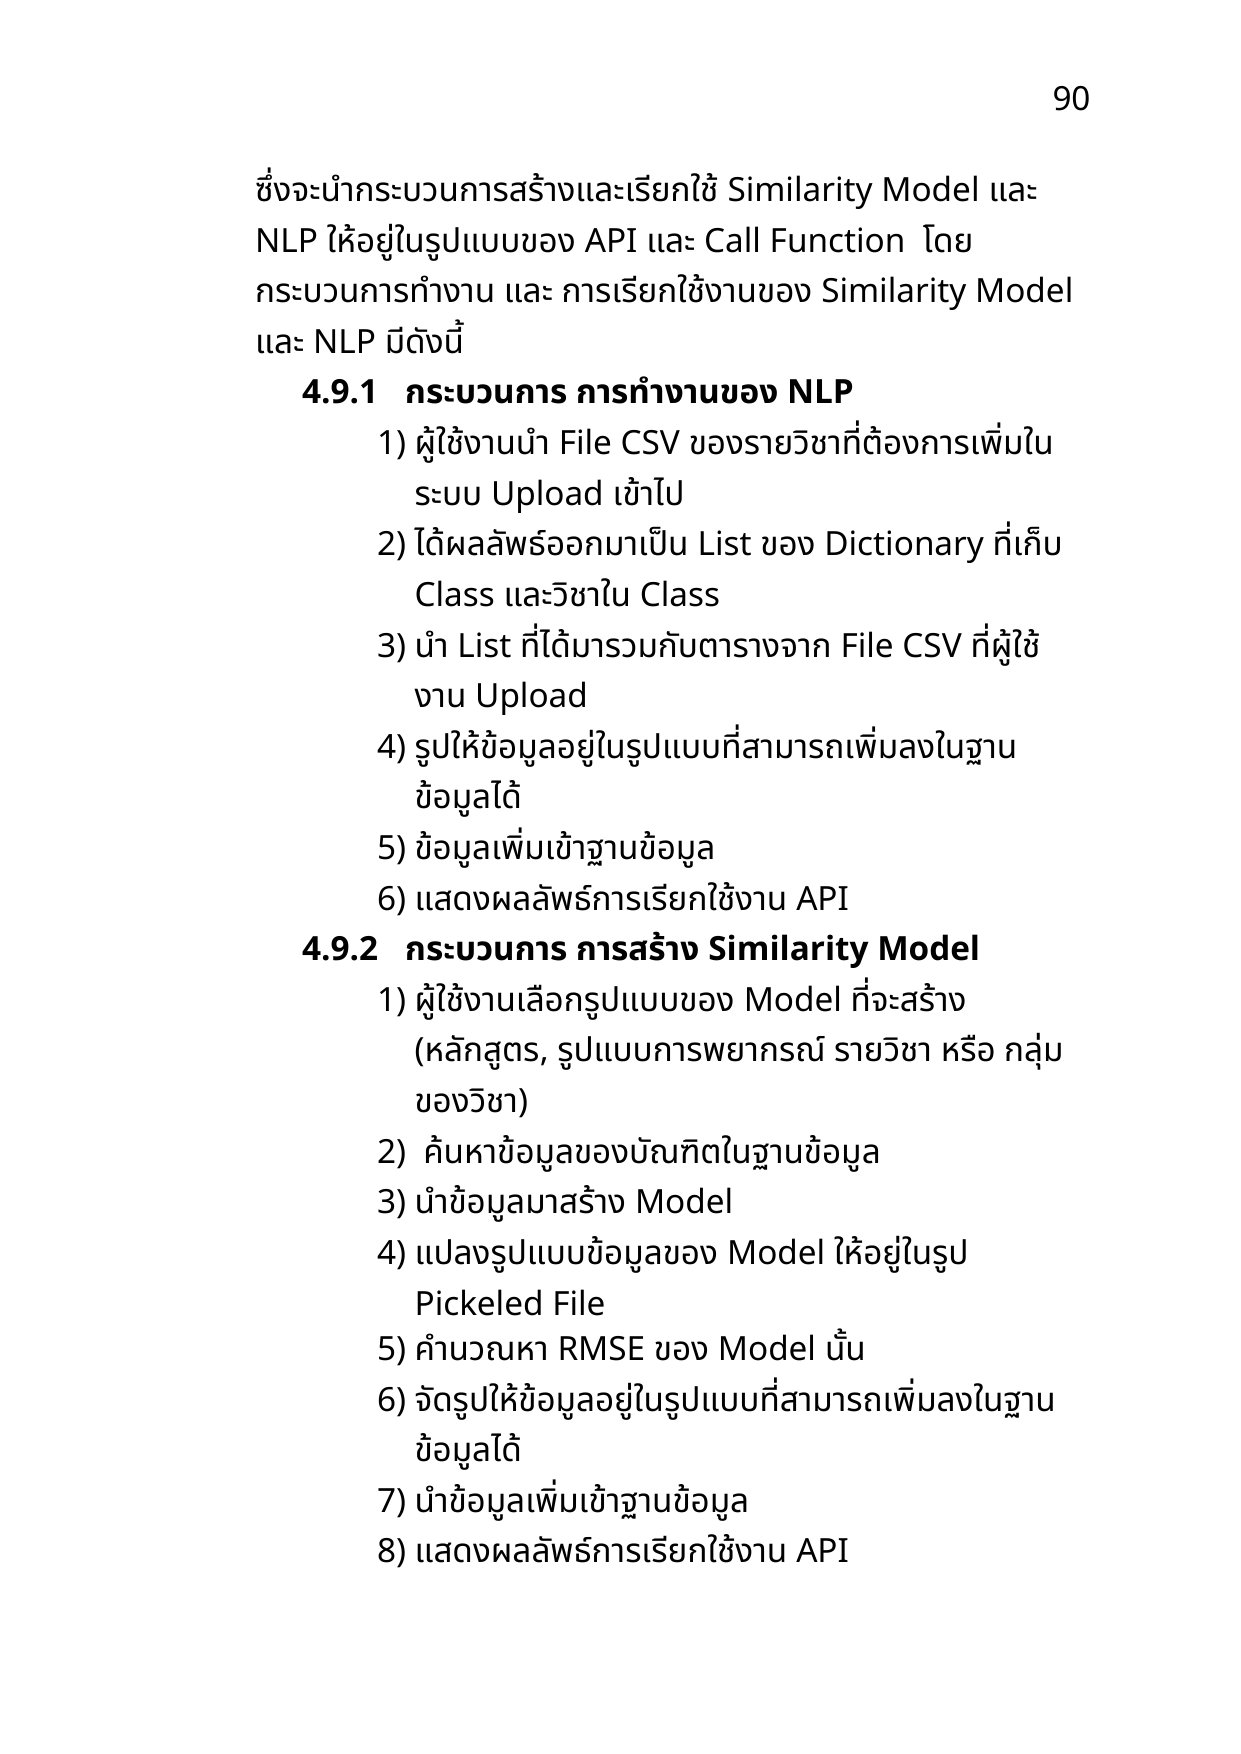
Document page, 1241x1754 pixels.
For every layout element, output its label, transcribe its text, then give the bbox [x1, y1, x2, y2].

list รูปให้ข้อมูลอยู่ในรูปแบบที่สามารถเพิ่มลงในฐานข้อมูลได้ [377, 723, 1090, 824]
list ผู้ใช้งานเลือกรูปแบบของ Model ที่จะสร้าง (หลักสูตร, รูปแบบการพยากรณ์ รายวิชา หรือ กลุ่มของวิชา) [377, 976, 1090, 1127]
list กระบวนการ การทำงานของ NLP [302, 368, 1090, 419]
list นำข้อมูลเพิ่มเข้าฐานข้อมูล [377, 1476, 1090, 1527]
list จัดรูปให้ข้อมูลอยู่ในรูปแบบที่สามารถเพิ่มลงในฐานข้อมูลได้ [377, 1375, 1090, 1476]
list นำข้อมูลมาสร้าง Model [377, 1178, 1090, 1229]
list ค้นหาข้อมูลของบัณฑิตในฐานข้อมูล [377, 1127, 1090, 1178]
list ผู้ใช้งานนำ File CSV ของรายวิชาที่ต้องการเพิ่มในระบบ Upload เข้าไป [377, 419, 1090, 520]
list นำ List ที่ได้มารวมกับตารางจาก File CSV ที่ผู้ใช้งาน Upload [377, 621, 1090, 723]
list คำนวณหา RMSE ของ Model นั้น [377, 1325, 1090, 1375]
list ได้ผลลัพธ์ออกมาเป็น List ของ Dictionary ที่เก็บ Class และวิชาใน Class [377, 520, 1090, 621]
list แปลงรูปแบบข้อมูลของ Model ให้อยู่ในรูป Pickeled File [377, 1229, 1090, 1325]
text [255, 166, 1090, 368]
list แสดงผลลัพธ์การเรียกใช้งาน API [377, 874, 1090, 925]
list กระบวนการ การสร้าง Similarity Model [302, 925, 1090, 976]
list แสดงผลลัพธ์การเรียกใช้งาน API [377, 1527, 1090, 1578]
list ข้อมูลเพิ่มเข้าฐานข้อมูล [377, 824, 1090, 874]
